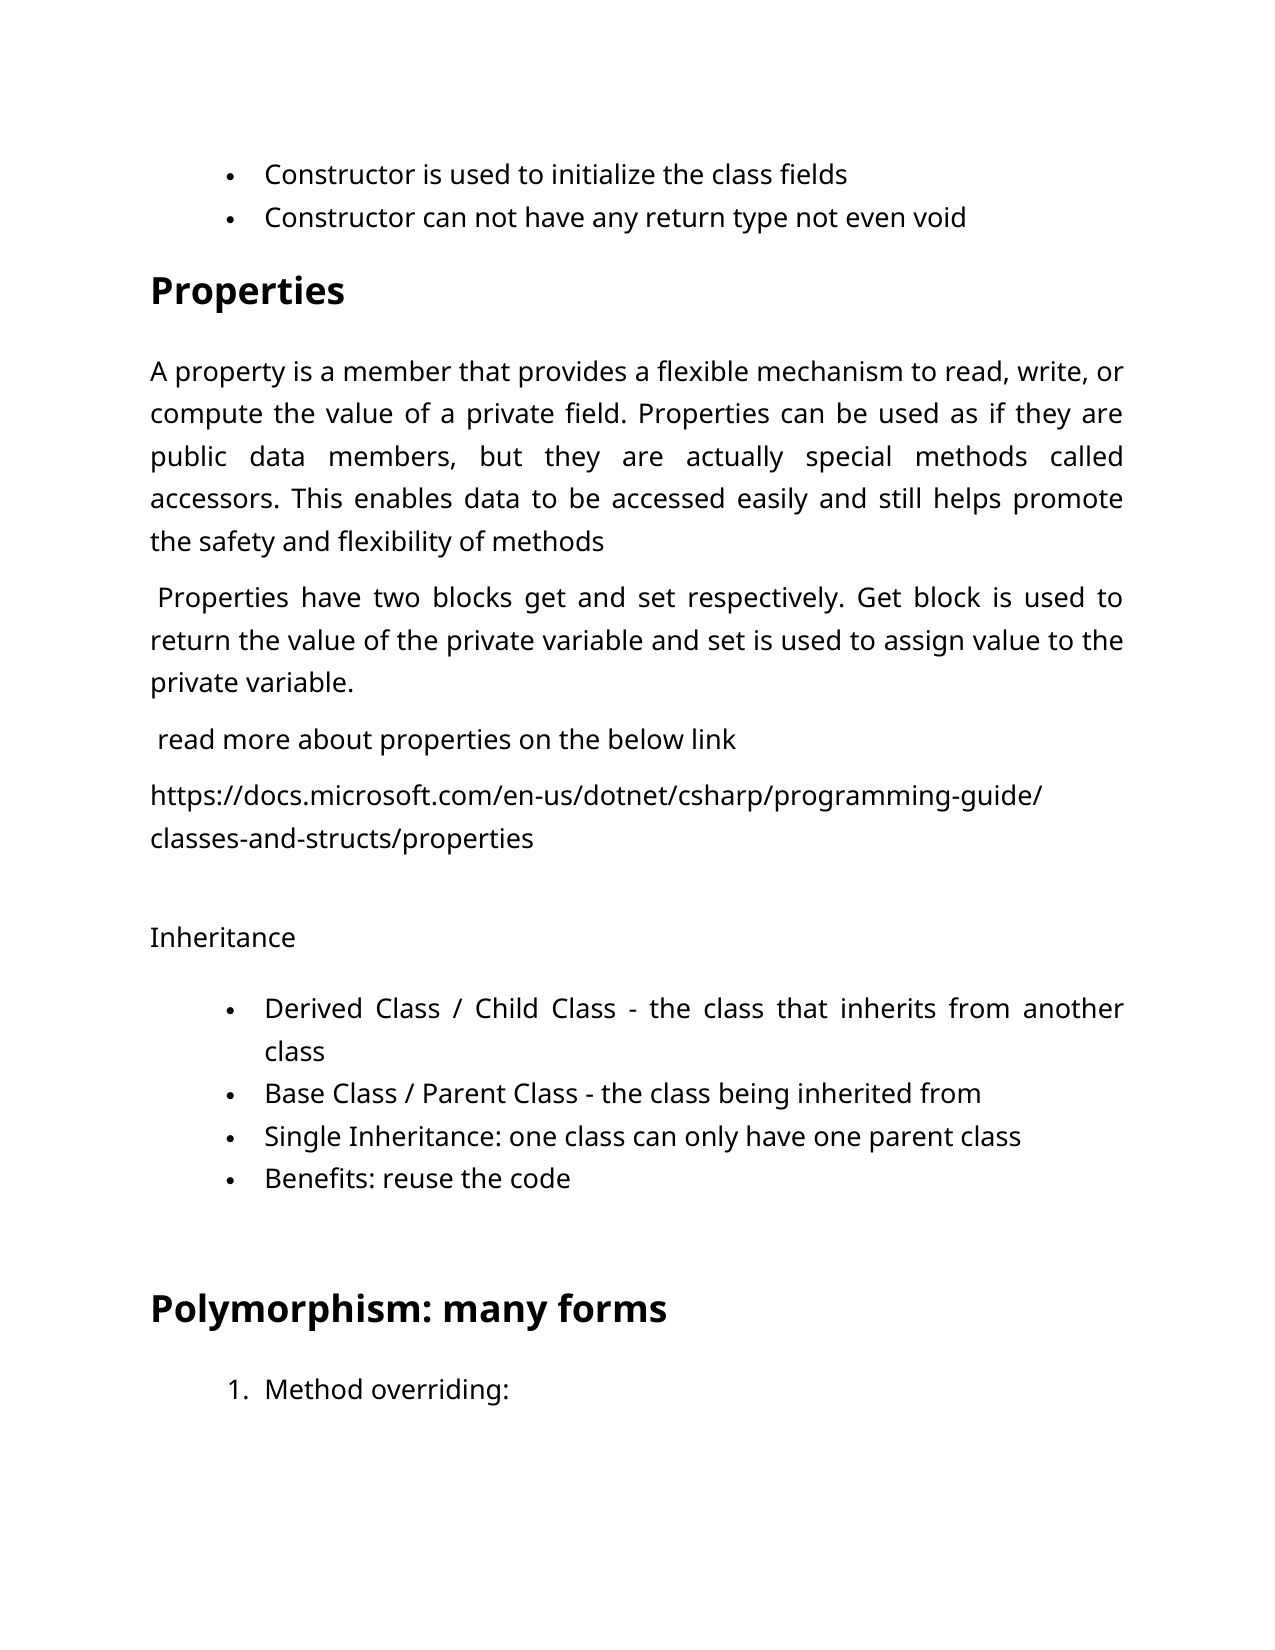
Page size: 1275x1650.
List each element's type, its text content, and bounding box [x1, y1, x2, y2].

list Constructor can not have any return type not even void [227, 192, 1125, 235]
list Base Class / Parent Class - the class being inherited from [227, 1069, 1125, 1112]
text Properties have two blocks get and set respectively. Get block is used to return the value of the private variable and set is used to assign value to the private variable. [150, 573, 1125, 701]
text Properties [150, 264, 1125, 315]
list Single Inheritance: one class can only have one parent class [227, 1112, 1125, 1154]
list Constructor is used to initialize the class fields [227, 150, 1125, 192]
text Inheritance [150, 913, 1125, 955]
list Derived Class / Child Class - the class that inherits from another class [227, 984, 1125, 1069]
text Polymorphism: many forms [150, 1283, 1125, 1334]
text A property is a member that provides a flexible mechanism to read, write, or compute the value of a private field. Properties can be used as if they are public data members, but they are actually special methods called accessors. This enables data to be accessed easily and still helps promote the safety and flexibility of methods [150, 346, 1125, 559]
text https://docs.microsoft.com/en-us/dotnet/csharp/programming-guide/classes-and-structs/properties [150, 771, 1125, 899]
text read more about properties on the below link [150, 714, 1125, 757]
list Benefits: reuse the code [227, 1154, 1125, 1197]
list Method overriding: [227, 1365, 1125, 1407]
